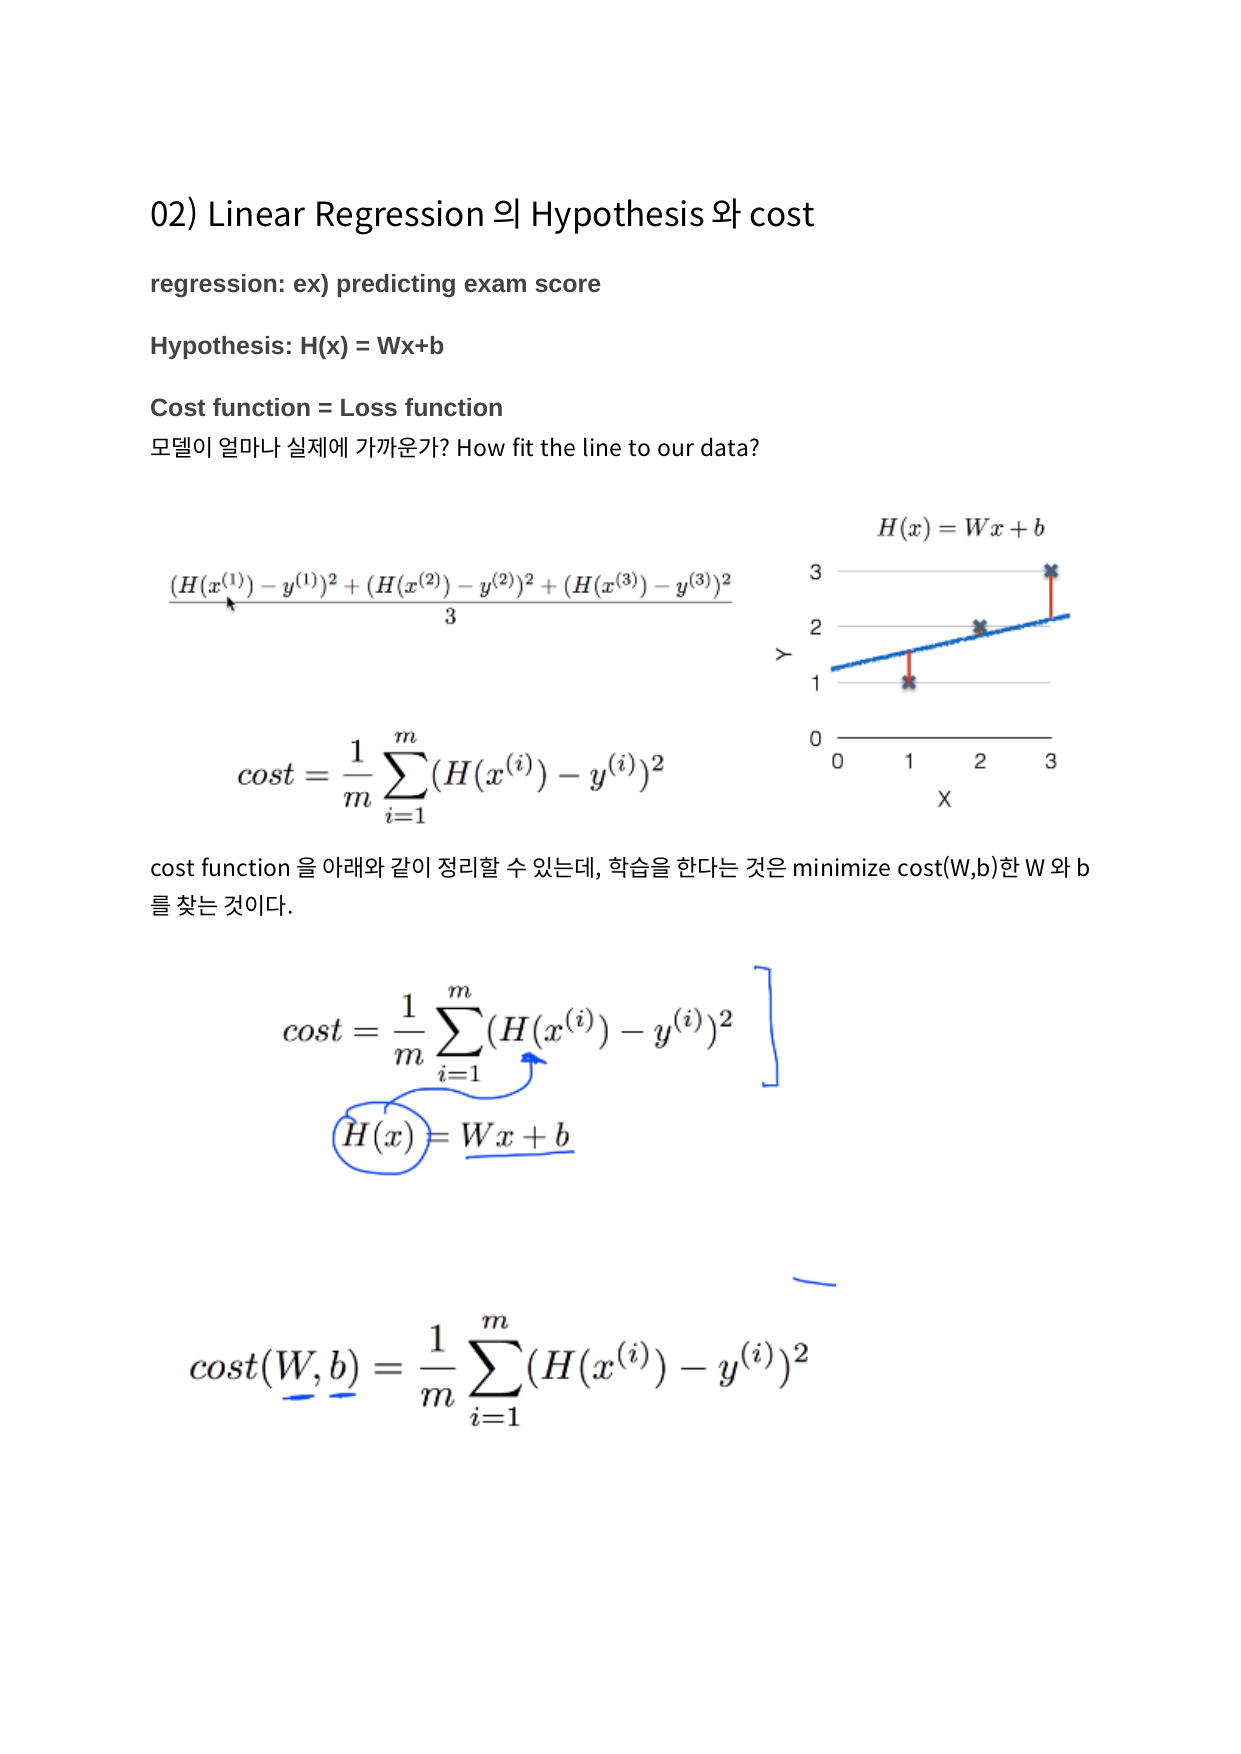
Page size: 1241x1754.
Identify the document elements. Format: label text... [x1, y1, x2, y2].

subtitle 02) Linear Regression의 Hypothesis와 cost [150, 187, 1090, 236]
subtitle Hypothesis: H(x) = Wx+b [150, 331, 1090, 360]
picture [150, 925, 836, 1448]
subtitle regression: ex) predicting exam score [150, 269, 1090, 298]
picture [150, 468, 1091, 846]
text cost function을 아래와 같이 정리할 수 있는데, 학습을 한다는 것은 minimize cost(W,b)한 W와 b를 찾는 것이다. [150, 849, 1090, 921]
subtitle Cost function = Loss function [150, 393, 1090, 422]
text 모델이 얼마나 실제에 가까운가? How fit the line to our data? [150, 430, 1090, 463]
